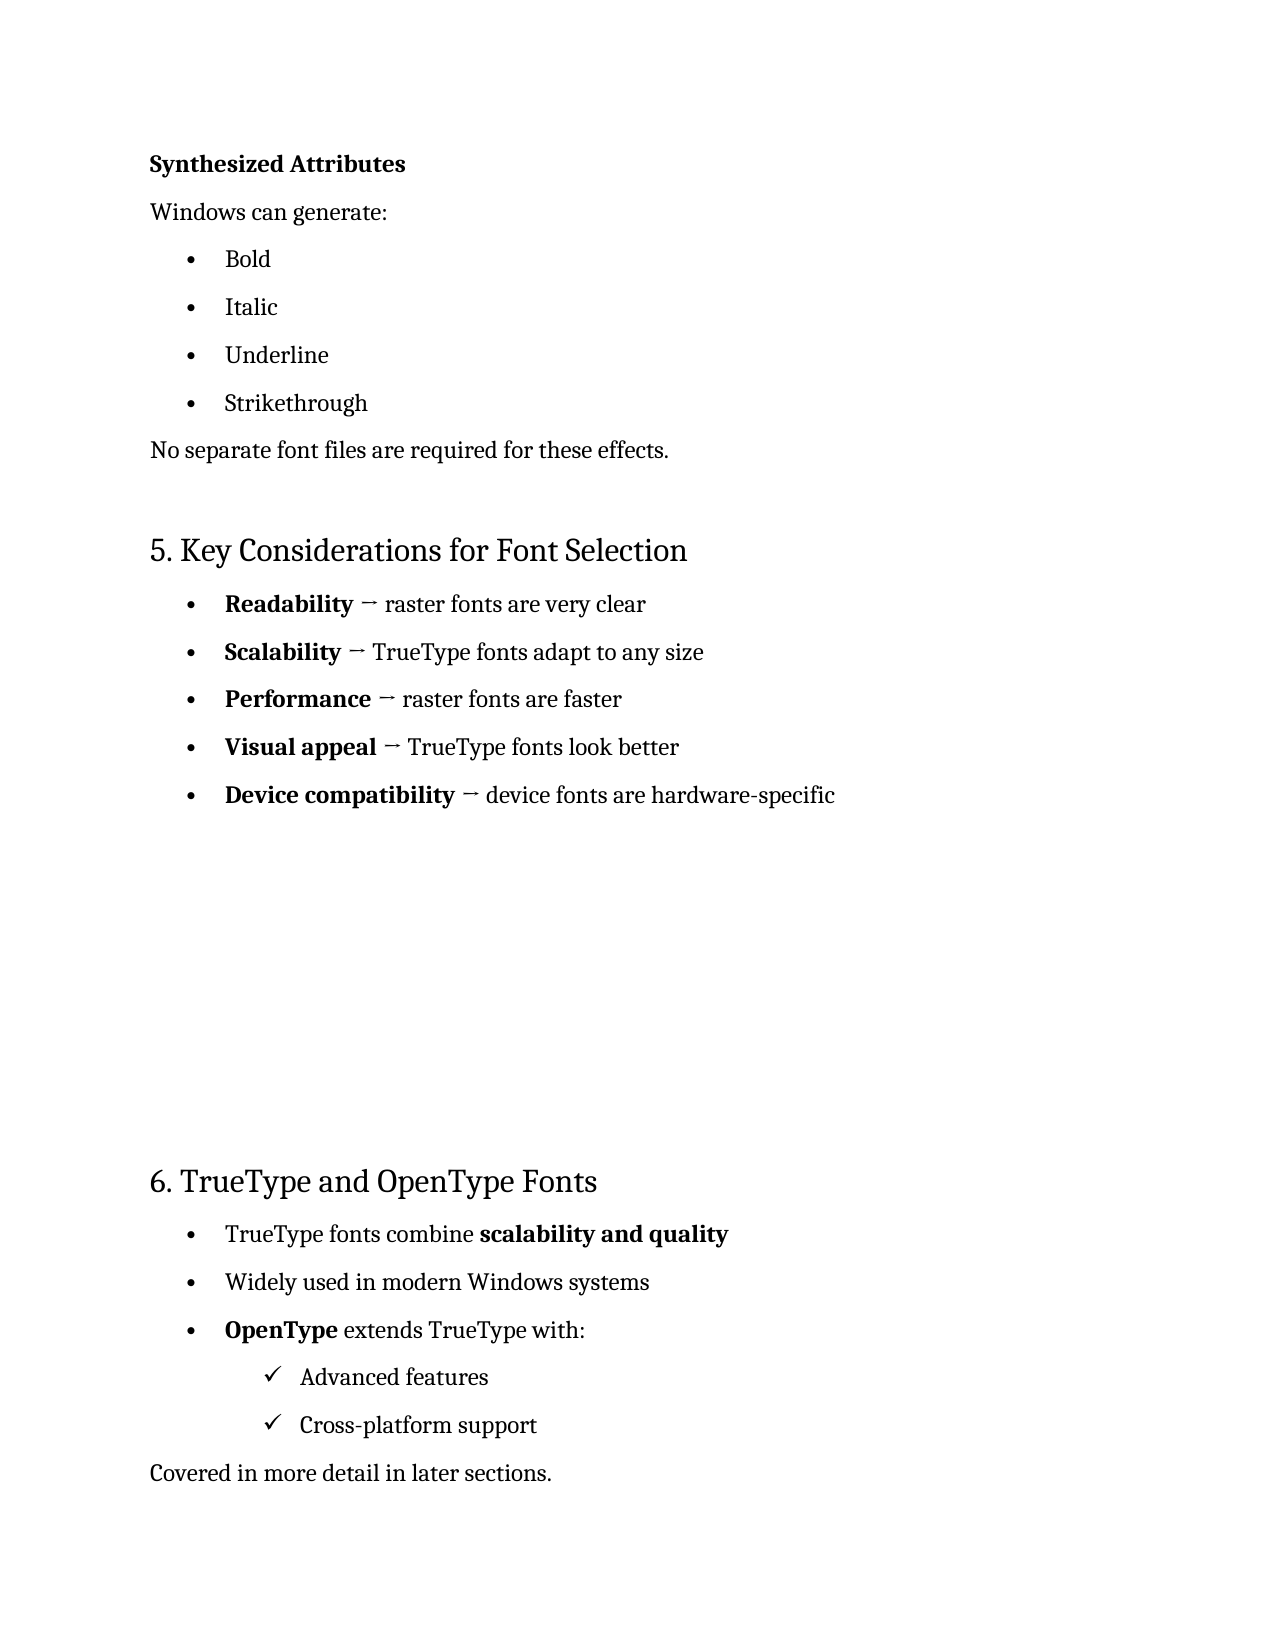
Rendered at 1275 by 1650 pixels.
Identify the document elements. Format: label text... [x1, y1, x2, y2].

list OpenType extends TrueType with: [187, 1316, 1125, 1344]
list Italic [187, 293, 1125, 322]
list Advanced features [262, 1363, 1125, 1392]
list Widely used in modern Windows systems [187, 1268, 1125, 1297]
list Underline [187, 341, 1125, 369]
text No separate font files are required for these effects. [150, 436, 1125, 465]
text Windows can generate: [150, 198, 1125, 226]
list TrueType fonts combine scalability and quality [187, 1220, 1125, 1249]
list Scalability → TrueType fonts adapt to any size [187, 637, 1125, 666]
list Device compatibility → device fonts are hardware-specific [187, 781, 1125, 809]
list Strikethrough [187, 388, 1125, 417]
list Readability → raster fonts are very clear [187, 590, 1125, 618]
list Bold [187, 245, 1125, 274]
list Performance → raster fonts are faster [187, 685, 1125, 714]
text 5. Key Considerations for Font Selection [150, 532, 1125, 570]
list Cross-platform support [262, 1411, 1125, 1440]
list Visual appeal → TrueType fonts look better [187, 733, 1125, 762]
text Covered in more detail in later sections. [150, 1459, 1125, 1487]
text Synthesized Attributes [150, 150, 1125, 179]
text 6. TrueType and OpenType Fonts [150, 1162, 1125, 1201]
